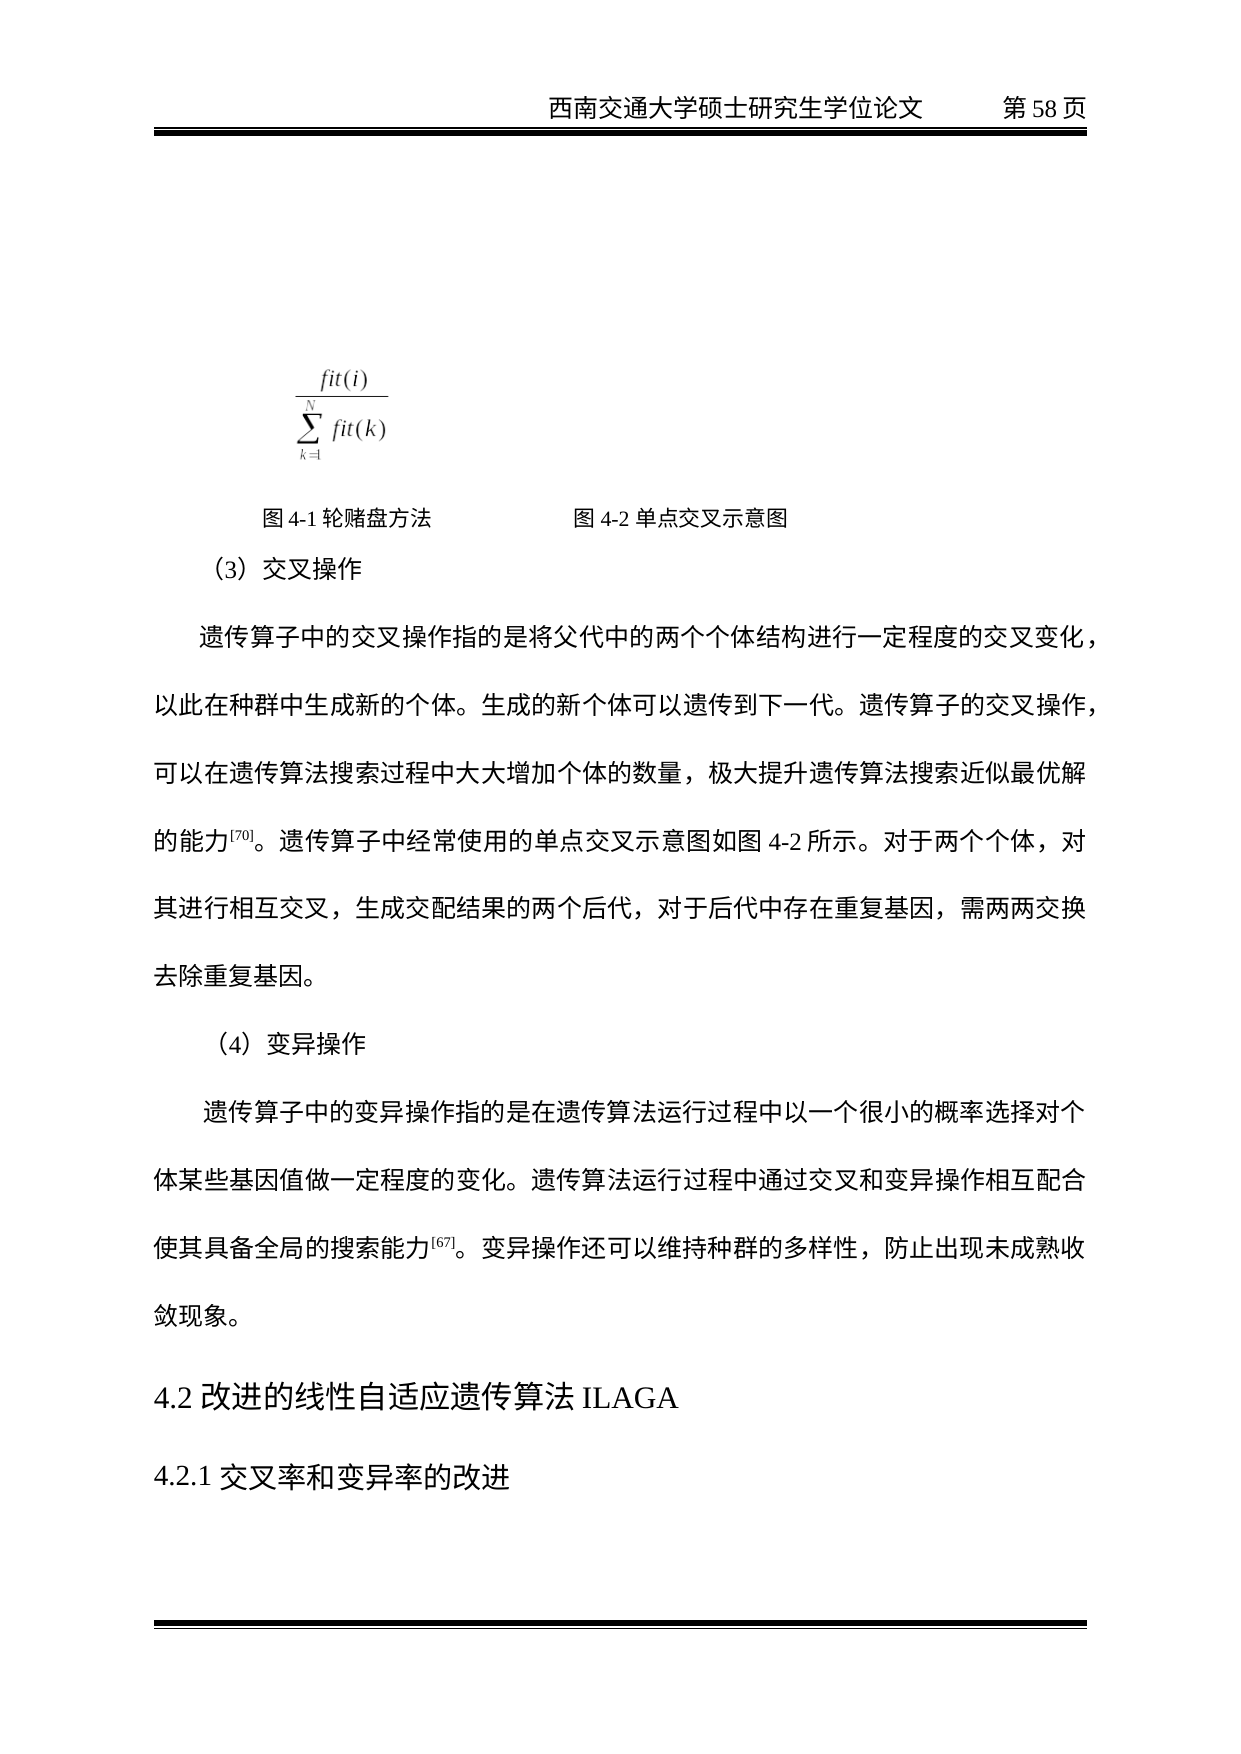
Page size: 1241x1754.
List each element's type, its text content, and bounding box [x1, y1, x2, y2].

text （3）交叉操作 [153, 533, 1087, 601]
text 遗传算子中的变异操作指的是在遗传算法运行过程中以一个很小的概率选择对个体某些基因值做一定程度的变化。遗传算法运行过程中通过交叉和变异操作相互配合使其具备全局的搜索能力[67]。变异操作还可以维持种群的多样性，防止出现未成熟收敛现象。 [153, 1077, 1087, 1348]
text （4）变异操作 [153, 1009, 1087, 1077]
text 图4-1 轮赌盘方法 图4-2 单点交叉示意图 [153, 499, 1087, 533]
title 4.2.1 交叉率和变异率的改进 [153, 1441, 1087, 1509]
subtitle 4.2 改进的线性自适应遗传算法ILAGA [153, 1361, 1087, 1429]
text 遗传算子中的交叉操作指的是将父代中的两个个体结构进行一定程度的交叉变化，以此在种群中生成新的个体。生成的新个体可以遗传到下一代。遗传算子的交叉操作，可以在遗传算法搜索过程中大大增加个体的数量，极大提升遗传算法搜索近似最优解的能力[70]。遗传算子中经常使用的单点交叉示意图如图4-2所示。对于两个个体，对其进行相互交叉，生成交配结果的两个后代，对于后代中存在重复基因，需两两交换去除重复基因。 [153, 601, 1087, 1009]
